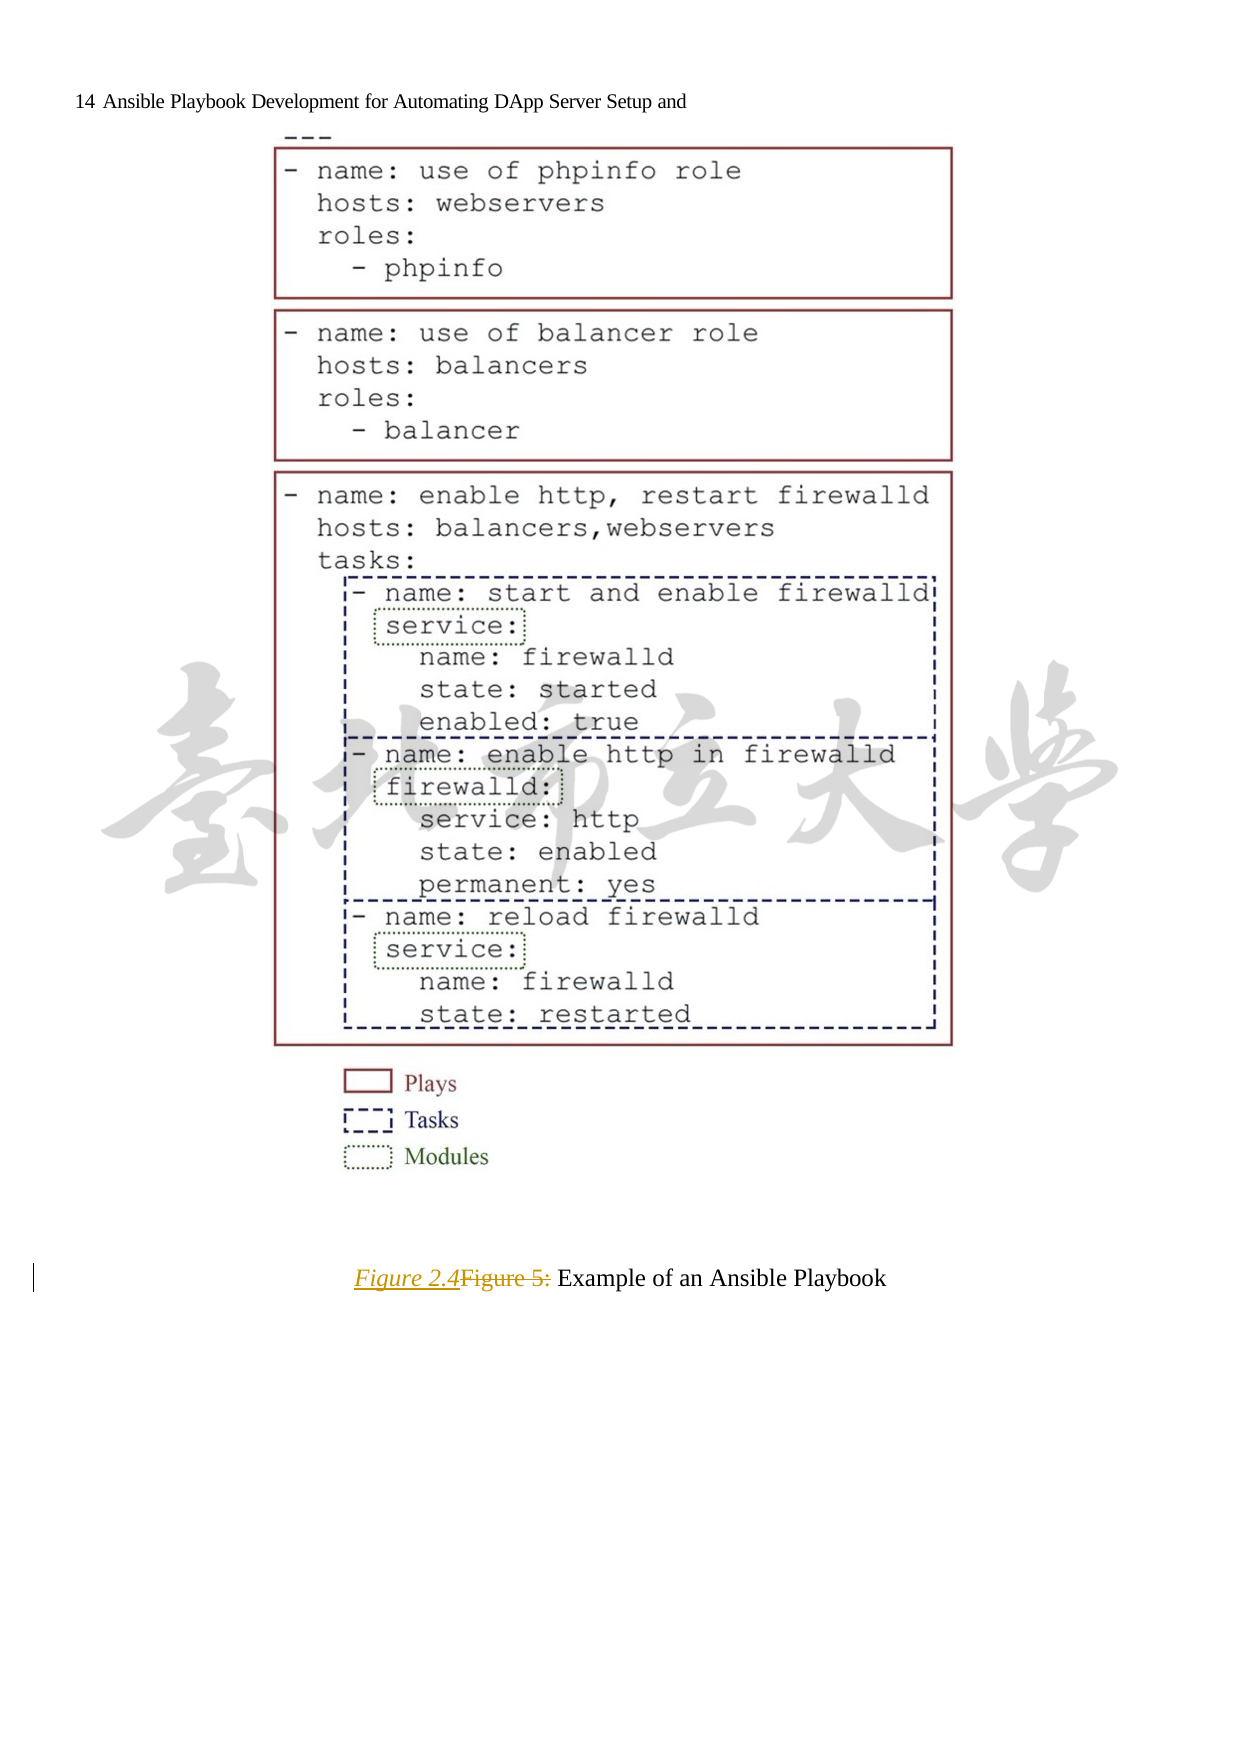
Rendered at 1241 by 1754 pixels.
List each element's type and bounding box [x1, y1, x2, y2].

picture [57, 128, 1180, 1379]
